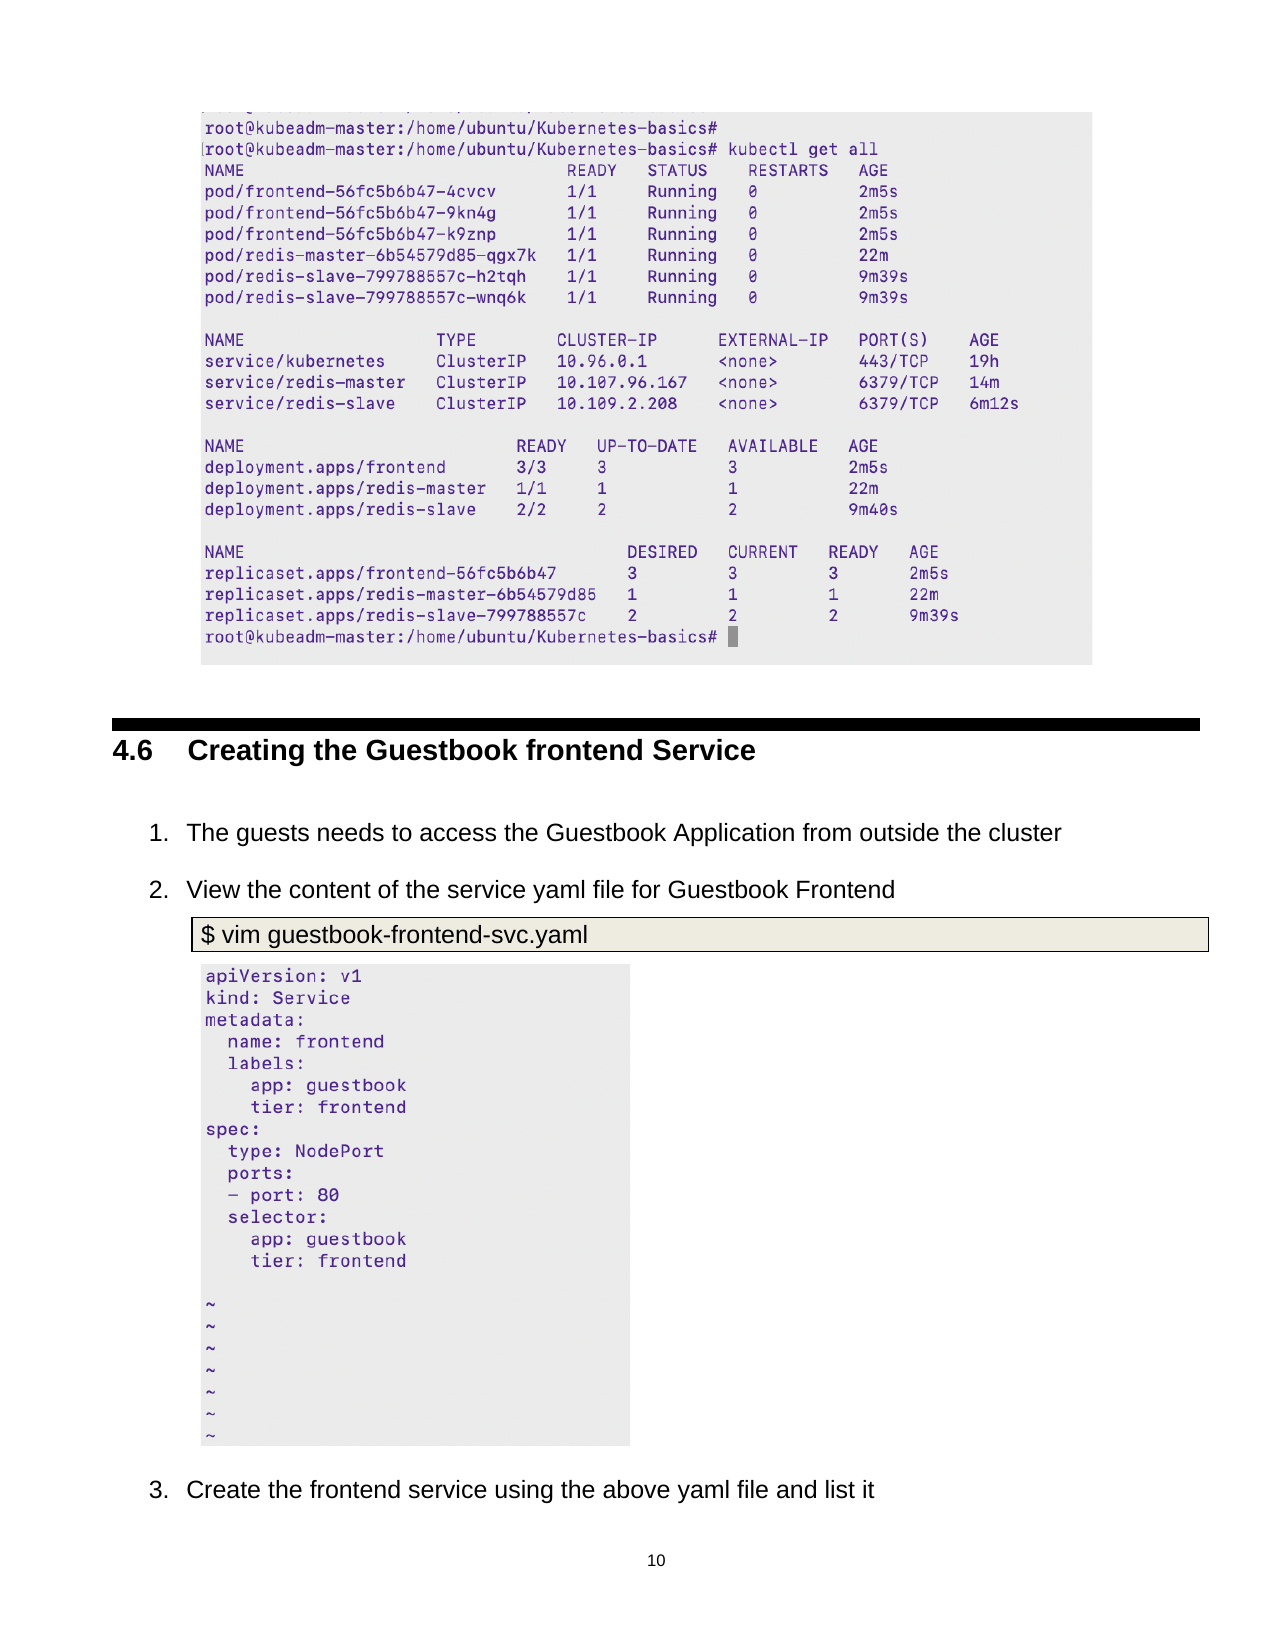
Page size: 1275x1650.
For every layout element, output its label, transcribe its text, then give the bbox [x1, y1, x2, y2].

picture [200, 964, 631, 1446]
subtitle Creating the Guestbook frontend Service [112, 731, 1200, 766]
list View the content of the service yaml file for Guestbook Frontend [148, 876, 1200, 904]
text $ vim guestbook-frontend-svc.yaml [193, 918, 1208, 951]
picture [200, 112, 1093, 665]
list The guests needs to access the Guestbook Application from outside the cluster [148, 818, 1200, 847]
list Create the frontend service using the above yaml file and list it [148, 1475, 1200, 1503]
